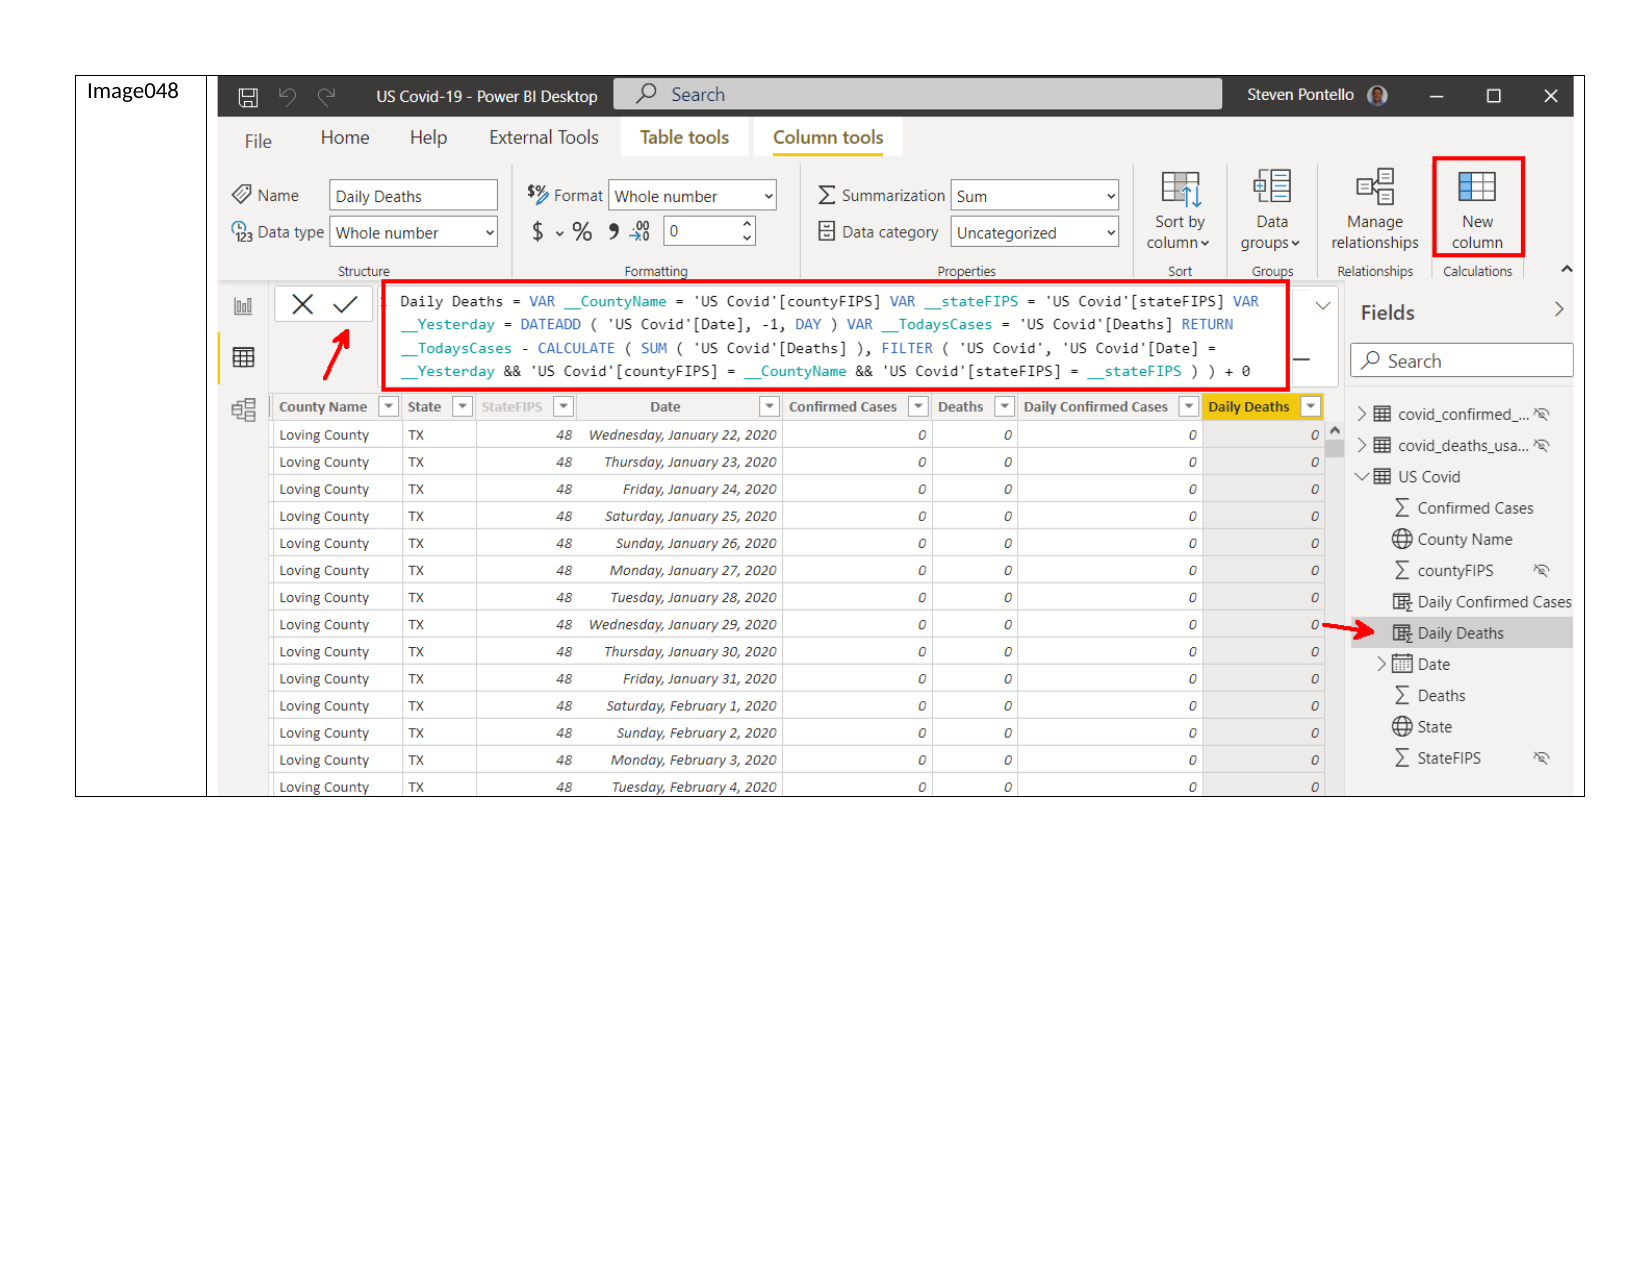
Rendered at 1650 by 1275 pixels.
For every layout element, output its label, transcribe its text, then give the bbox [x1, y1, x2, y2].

table_cell [1574, 76, 1584, 796]
table_cell [207, 76, 217, 796]
table_cell Image048 [76, 76, 206, 796]
picture [217, 76, 1574, 796]
